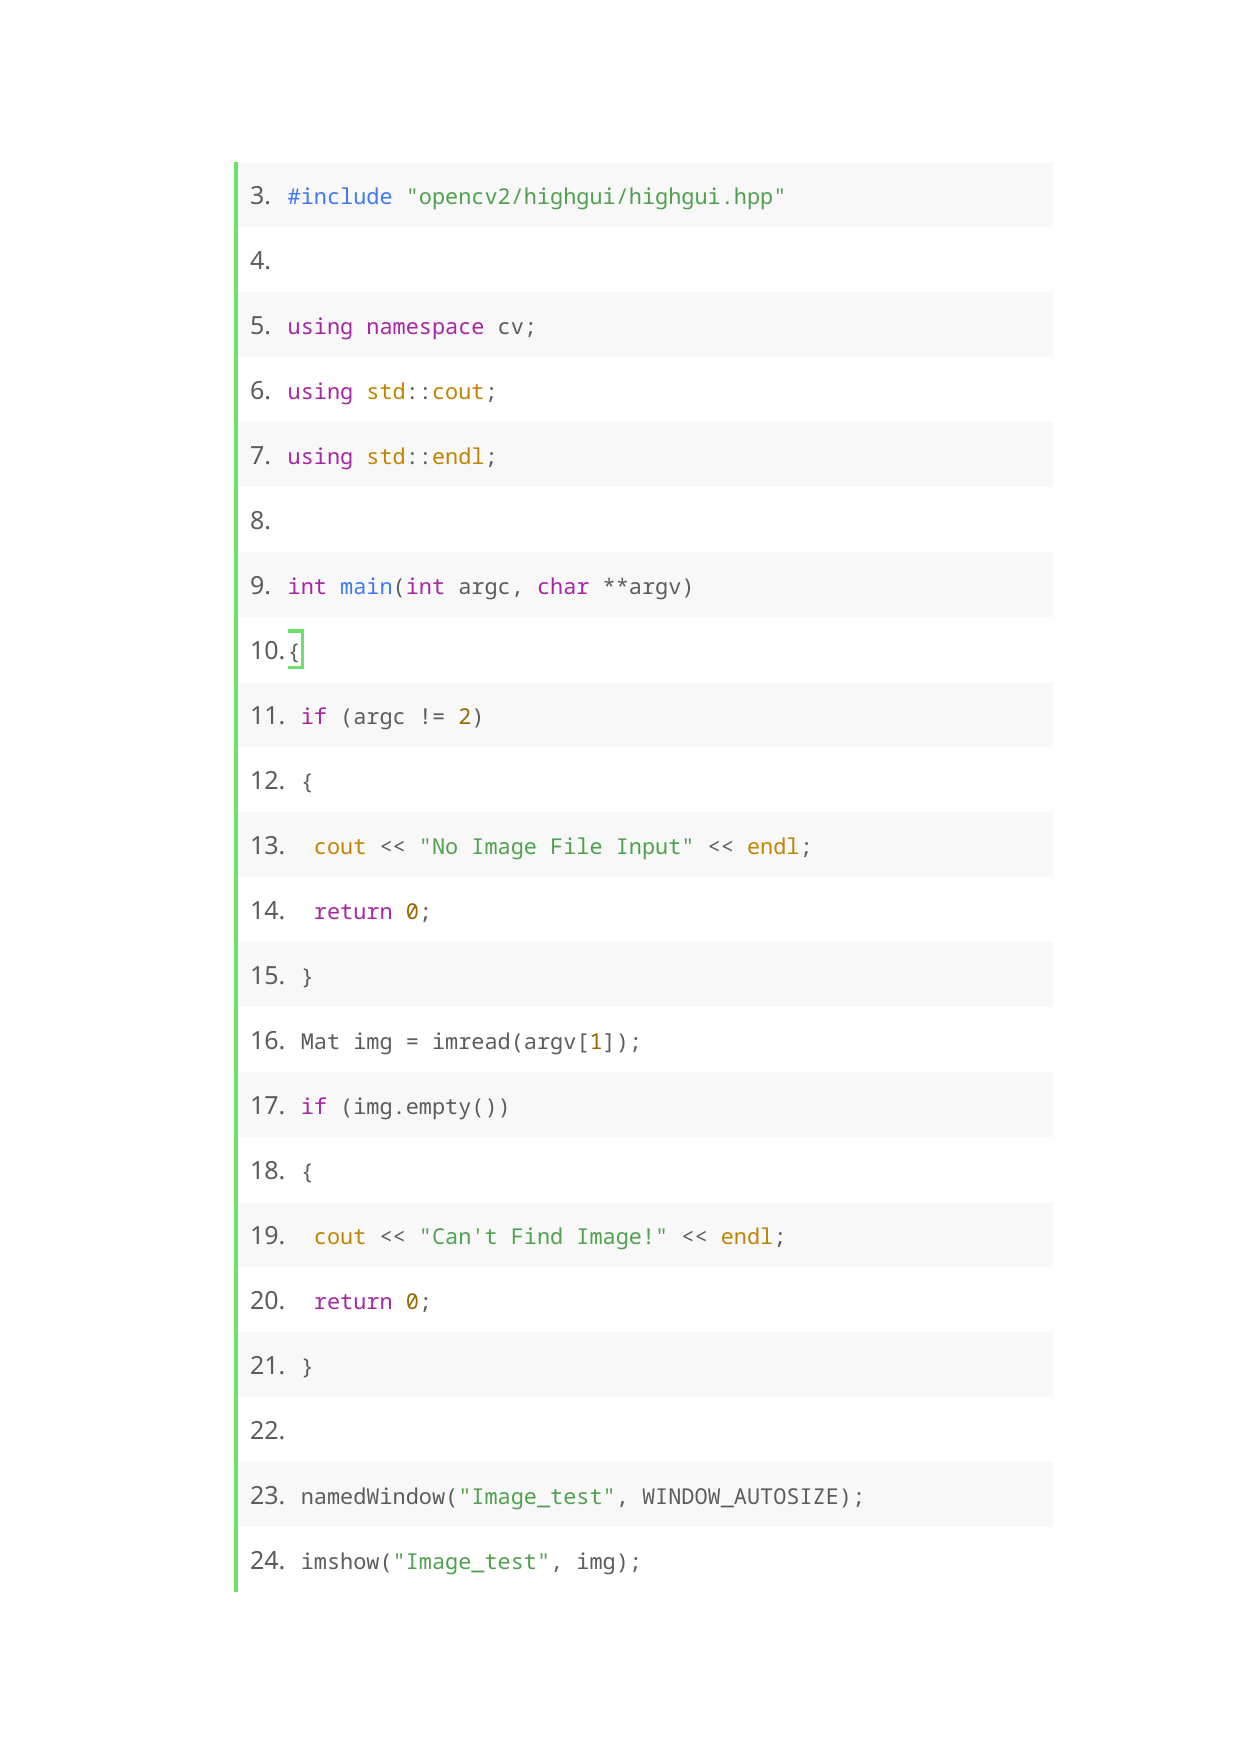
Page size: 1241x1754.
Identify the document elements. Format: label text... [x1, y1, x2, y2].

list } [238, 942, 1053, 1007]
list { [238, 747, 1053, 812]
list imshow("Image_test", img); [238, 1527, 1053, 1592]
list { [238, 617, 1053, 682]
list if (argc != 2) [238, 682, 1053, 747]
list using std::cout; [238, 357, 1053, 422]
list cout << "No Image File Input" << endl; [238, 812, 1053, 877]
list return 0; [238, 877, 1053, 942]
list return 0; [238, 1267, 1053, 1332]
list #include "opencv2/highgui/highgui.hpp" [238, 162, 1053, 227]
list } [238, 1332, 1053, 1397]
list using std::endl; [238, 422, 1053, 487]
list Mat img = imread(argv[1]); [238, 1007, 1053, 1072]
list { [238, 1137, 1053, 1202]
list if (img.empty()) [238, 1072, 1053, 1137]
list using namespace cv; [238, 292, 1053, 357]
list cout << "Can't Find Image!" << endl; [238, 1202, 1053, 1267]
list int main(int argc, char **argv) [238, 552, 1053, 617]
list namedWindow("Image_test", WINDOW_AUTOSIZE); [238, 1462, 1053, 1527]
